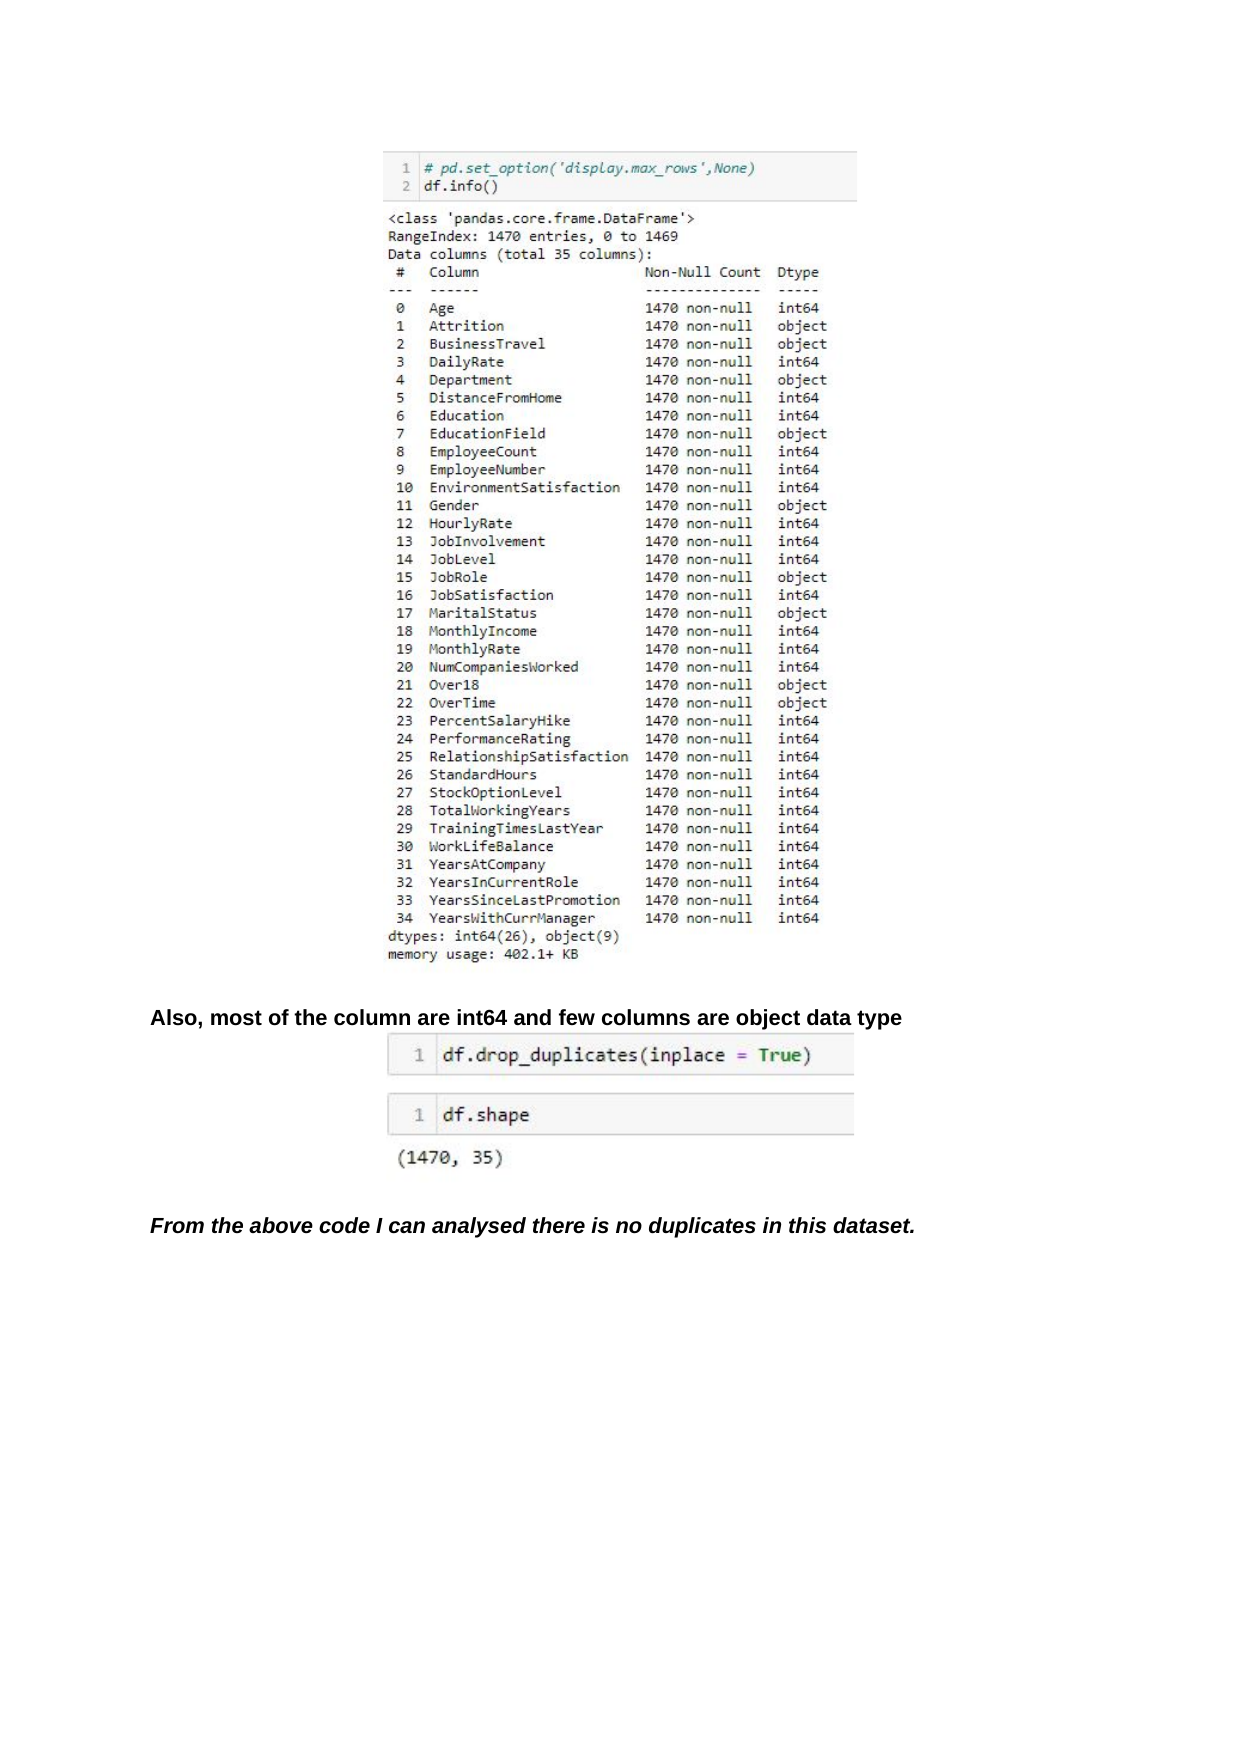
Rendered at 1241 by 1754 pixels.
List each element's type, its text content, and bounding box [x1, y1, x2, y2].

picture [386, 1030, 855, 1186]
picture [383, 150, 858, 978]
text Also, most of the column are int64 and few columns are object data type [150, 1005, 1090, 1030]
text From the above code I can analysed there is no duplicates in this dataset. [150, 1213, 1090, 1238]
